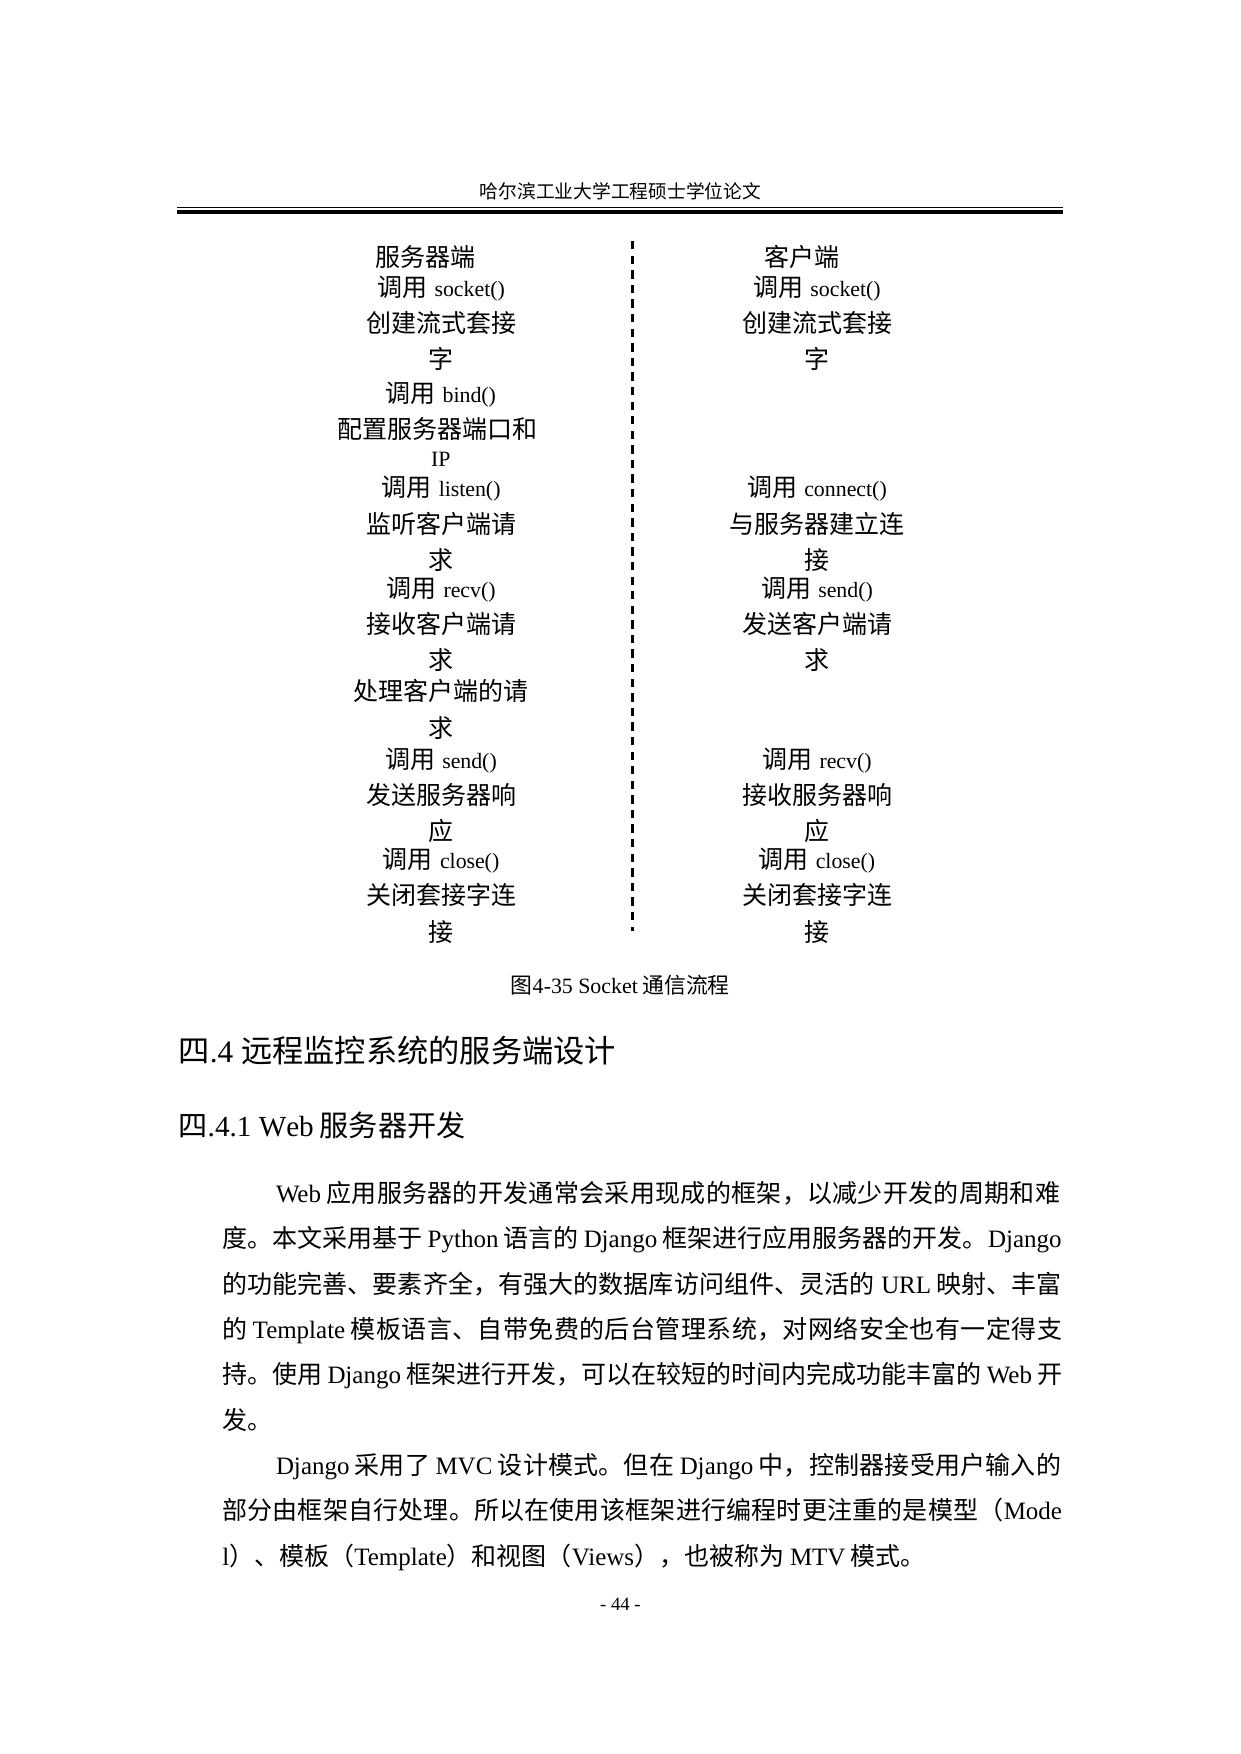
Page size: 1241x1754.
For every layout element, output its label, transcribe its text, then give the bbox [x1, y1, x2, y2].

subtitle Web服务器开发 [178, 1103, 1062, 1145]
text Web应用服务器的开发通常会采用现成的框架，以减少开发的周期和难度。本文采用基于Python语言的Django框架进行应用服务器的开发。Django的功能完善、要素齐全，有强大的数据库访问组件、灵活的URL映射、丰富的Template模板语言、自带免费的后台管理系统，对网络安全也有一定得支持。使用Django框架进行开发，可以在较短的时间内完成功能丰富的Web开发。 [222, 1174, 1062, 1436]
subtitle 远程监控系统的服务端设计 [178, 1026, 1062, 1071]
text Django采用了MVC设计模式。但在Django中，控制器接受用户输入的部分由框架自行处理。所以在使用该框架进行编程时更注重的是模型（Model）、模板（Template）和视图（Views），也被称为 MTV模式。 [222, 1446, 1062, 1572]
